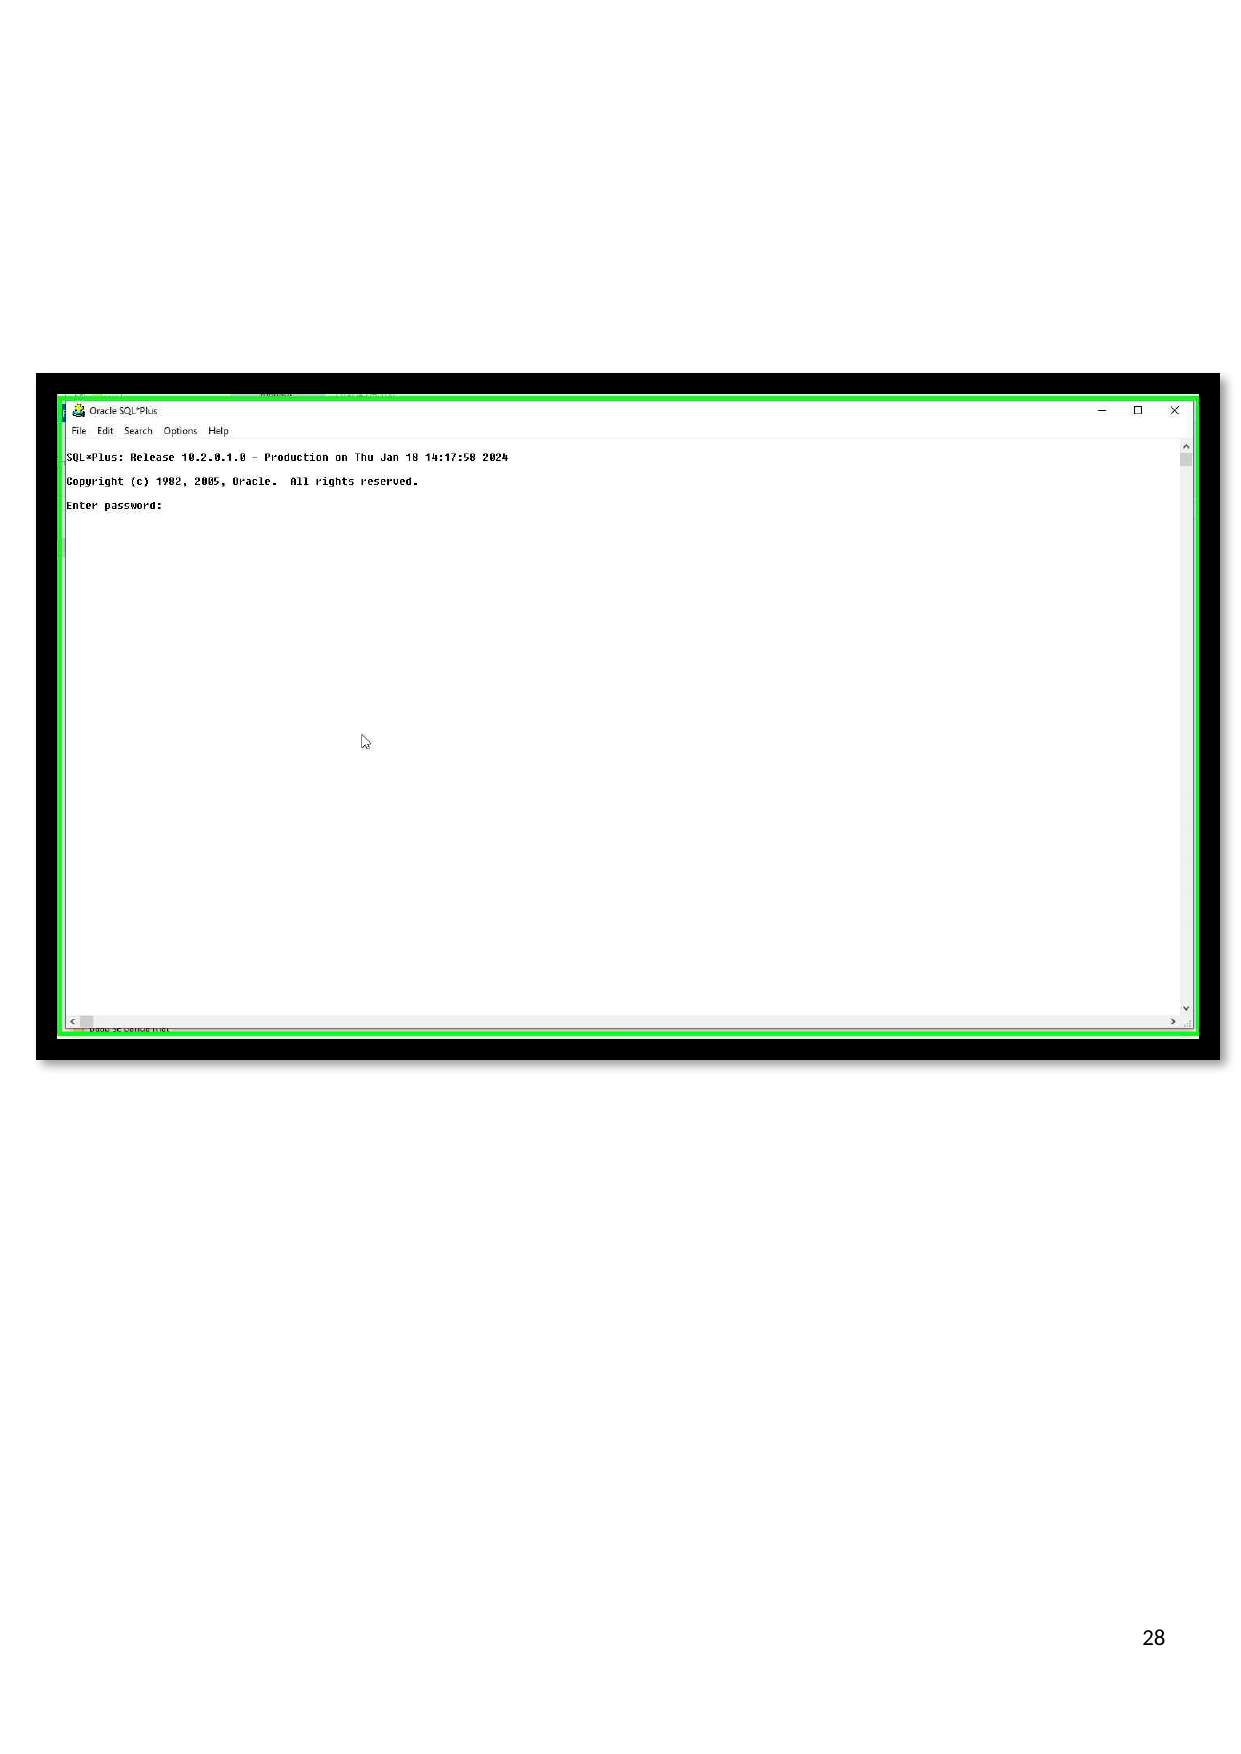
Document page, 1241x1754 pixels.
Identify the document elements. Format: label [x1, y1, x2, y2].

picture [57, 394, 1199, 1039]
